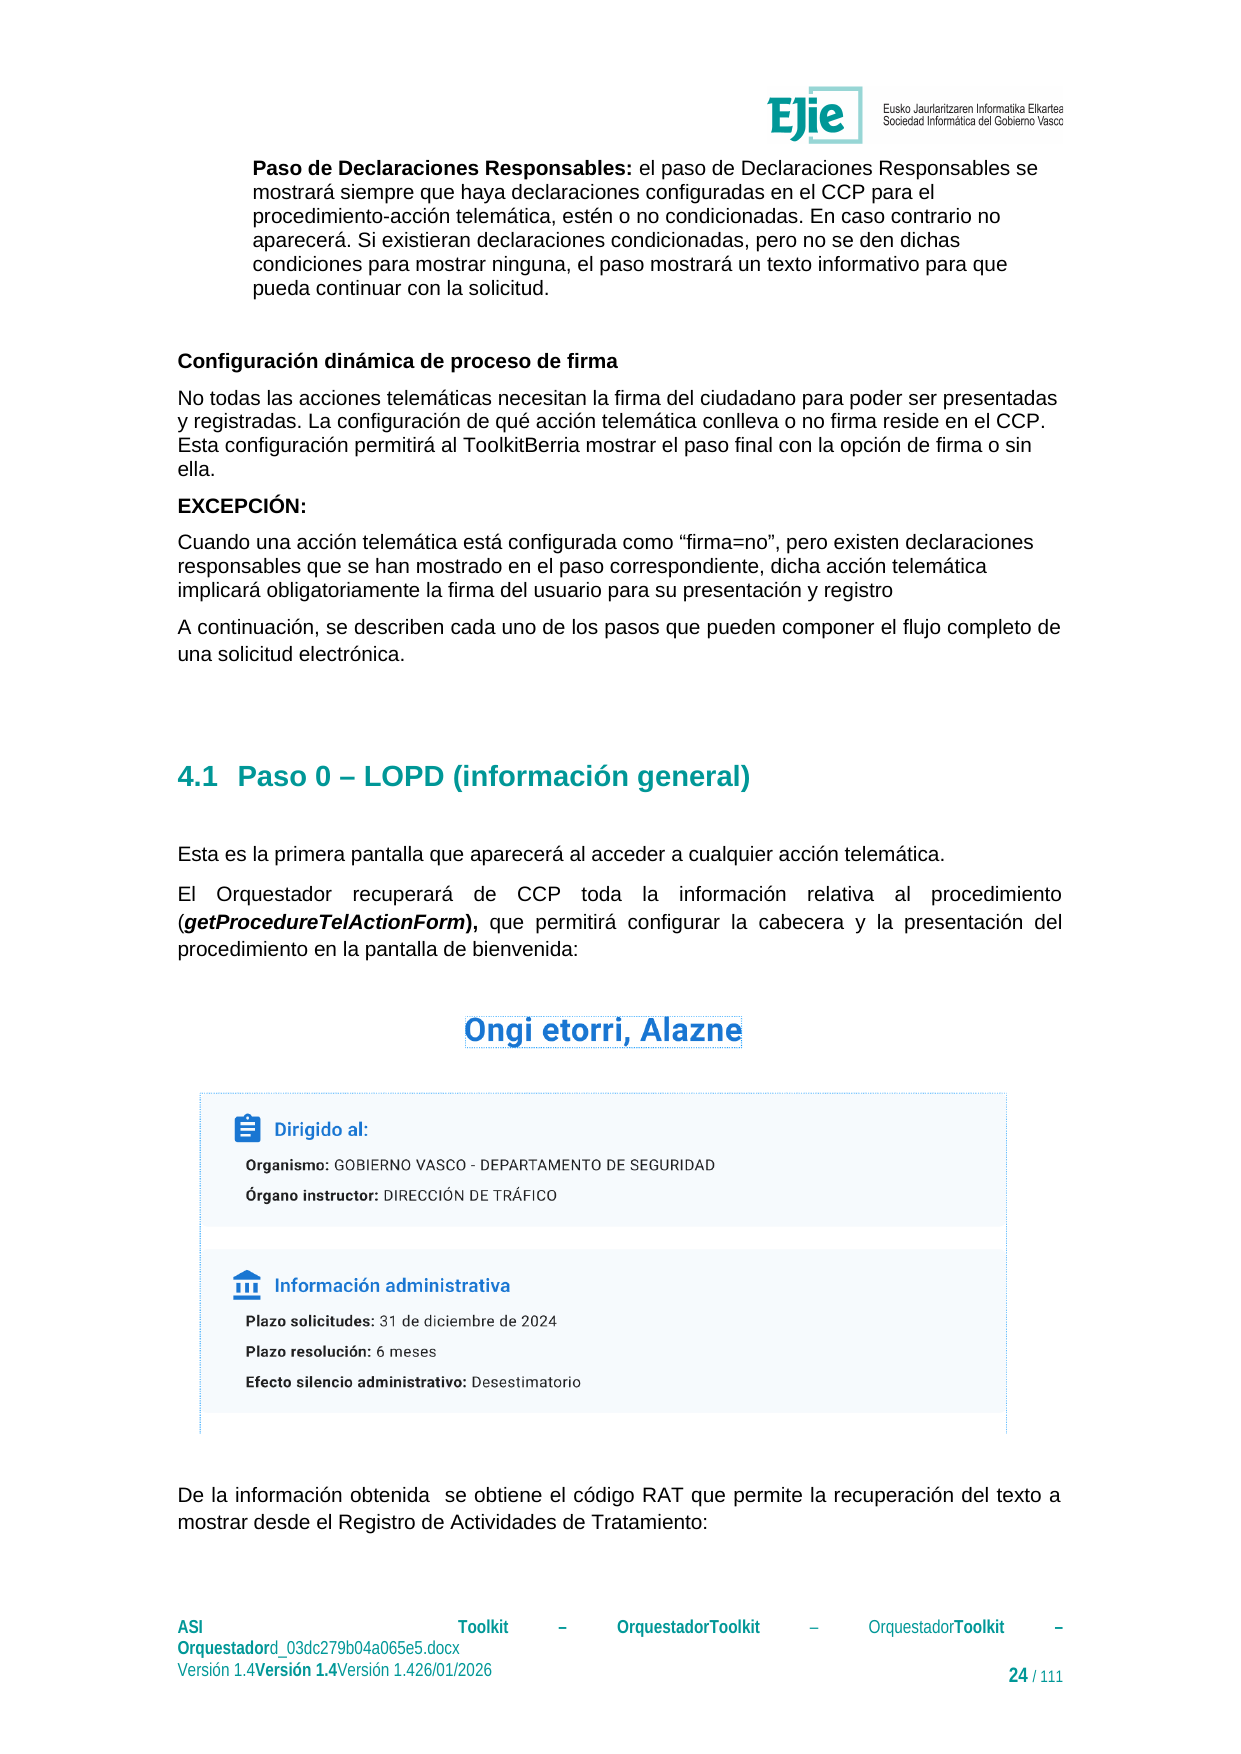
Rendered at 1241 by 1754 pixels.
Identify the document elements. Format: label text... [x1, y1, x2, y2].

text No todas las acciones telemáticas necesitan la firma del ciudadano para poder ser presentadas y registradas. La configuración de qué acción telemática conlleva o no firma reside en el CCP. Esta configuración permitirá al ToolkitBerria mostrar el paso final con la opción de firma o sin ella. [177, 385, 1063, 481]
text Esta es la primera pantalla que aparecerá al acceder a cualquier acción telemática. [177, 842, 1063, 866]
text Configuración dinámica de proceso de firma [177, 349, 1063, 373]
picture [767, 86, 1064, 144]
text El Orquestador recuperará de CCP toda la información relativa al procedimiento (getProcedureTelActionForm), que permitirá configurar la cabecera y la presentación del procedimiento en la pantalla de bienvenida: [177, 882, 1063, 961]
text Cuando una acción telemática está configurada como “firma=no”, pero existen declaraciones responsables que se han mostrado en el paso correspondiente, dicha acción telemática implicará obligatoriamente la firma del usuario para su presentación y registro [177, 530, 1063, 602]
list Paso de Declaraciones Responsables: el paso de Declaraciones Responsables se mostrará siempre que haya declaraciones configuradas en el CCP para el procedimiento-acción telemática, estén o no condicionadas. En caso contrario no aparecerá. Si existieran declaraciones condicionadas, pero no se den dichas condiciones para mostrar ninguna, el paso mostrará un texto informativo para que pueda continuar con la solicitud. [252, 156, 1063, 300]
text A continuación, se describen cada uno de los pasos que pueden componer el flujo completo de una solicitud electrónica. [177, 614, 1063, 666]
subtitle Paso 0 – LOPD (información general) [177, 759, 1063, 793]
picture [177, 1013, 1063, 1434]
text De la información obtenida se obtiene el código RAT que permite la recuperación del texto a mostrar desde el Registro de Actividades de Tratamiento: [177, 1482, 1063, 1534]
text EXCEPCIÓN: [177, 494, 1063, 518]
